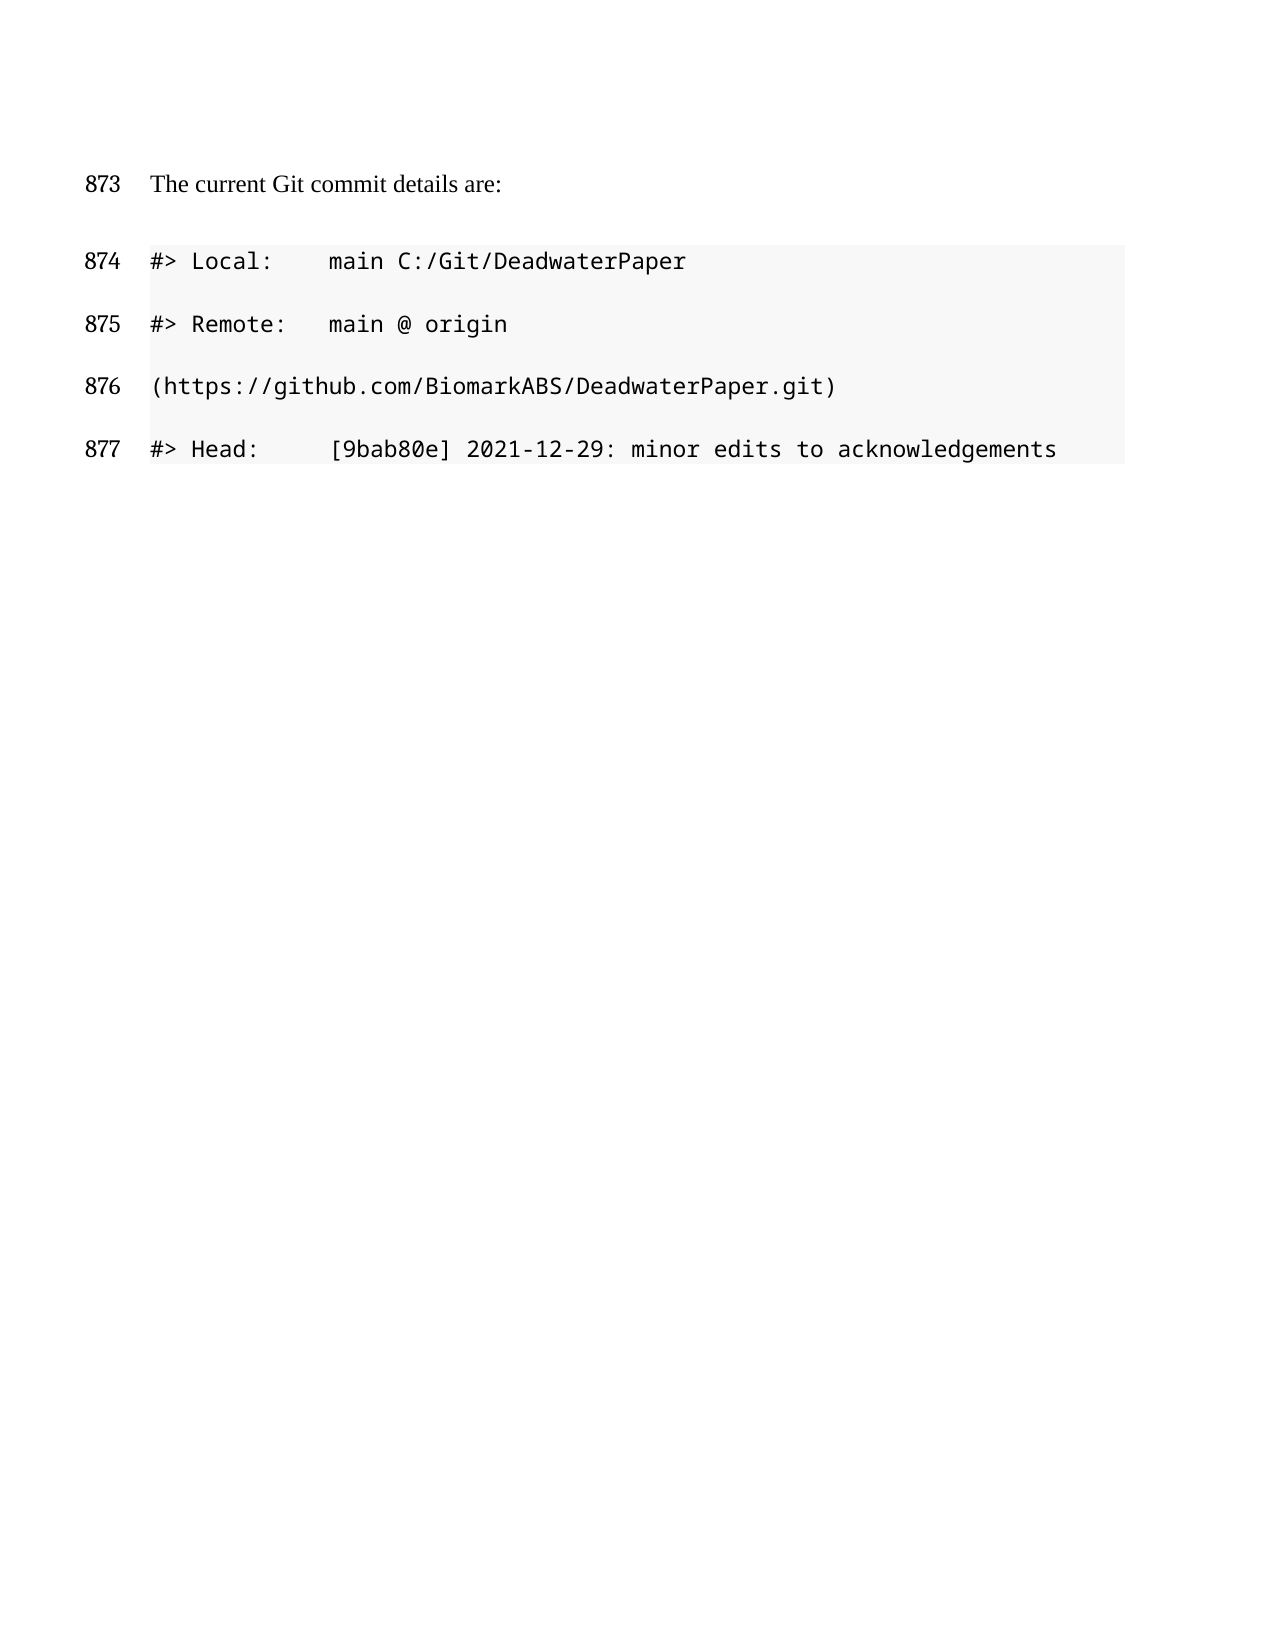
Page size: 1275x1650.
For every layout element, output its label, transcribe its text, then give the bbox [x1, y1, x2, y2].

text The current Git commit details are: [150, 169, 1125, 197]
text #> Local: main C:/Git/DeadwaterPaper #> Remote: main @ origin (https://github.com/BiomarkABS/DeadwaterPaper.git) #> Head: [9bab80e] 2021-12-29: minor edits to acknowledgements [150, 245, 1125, 464]
